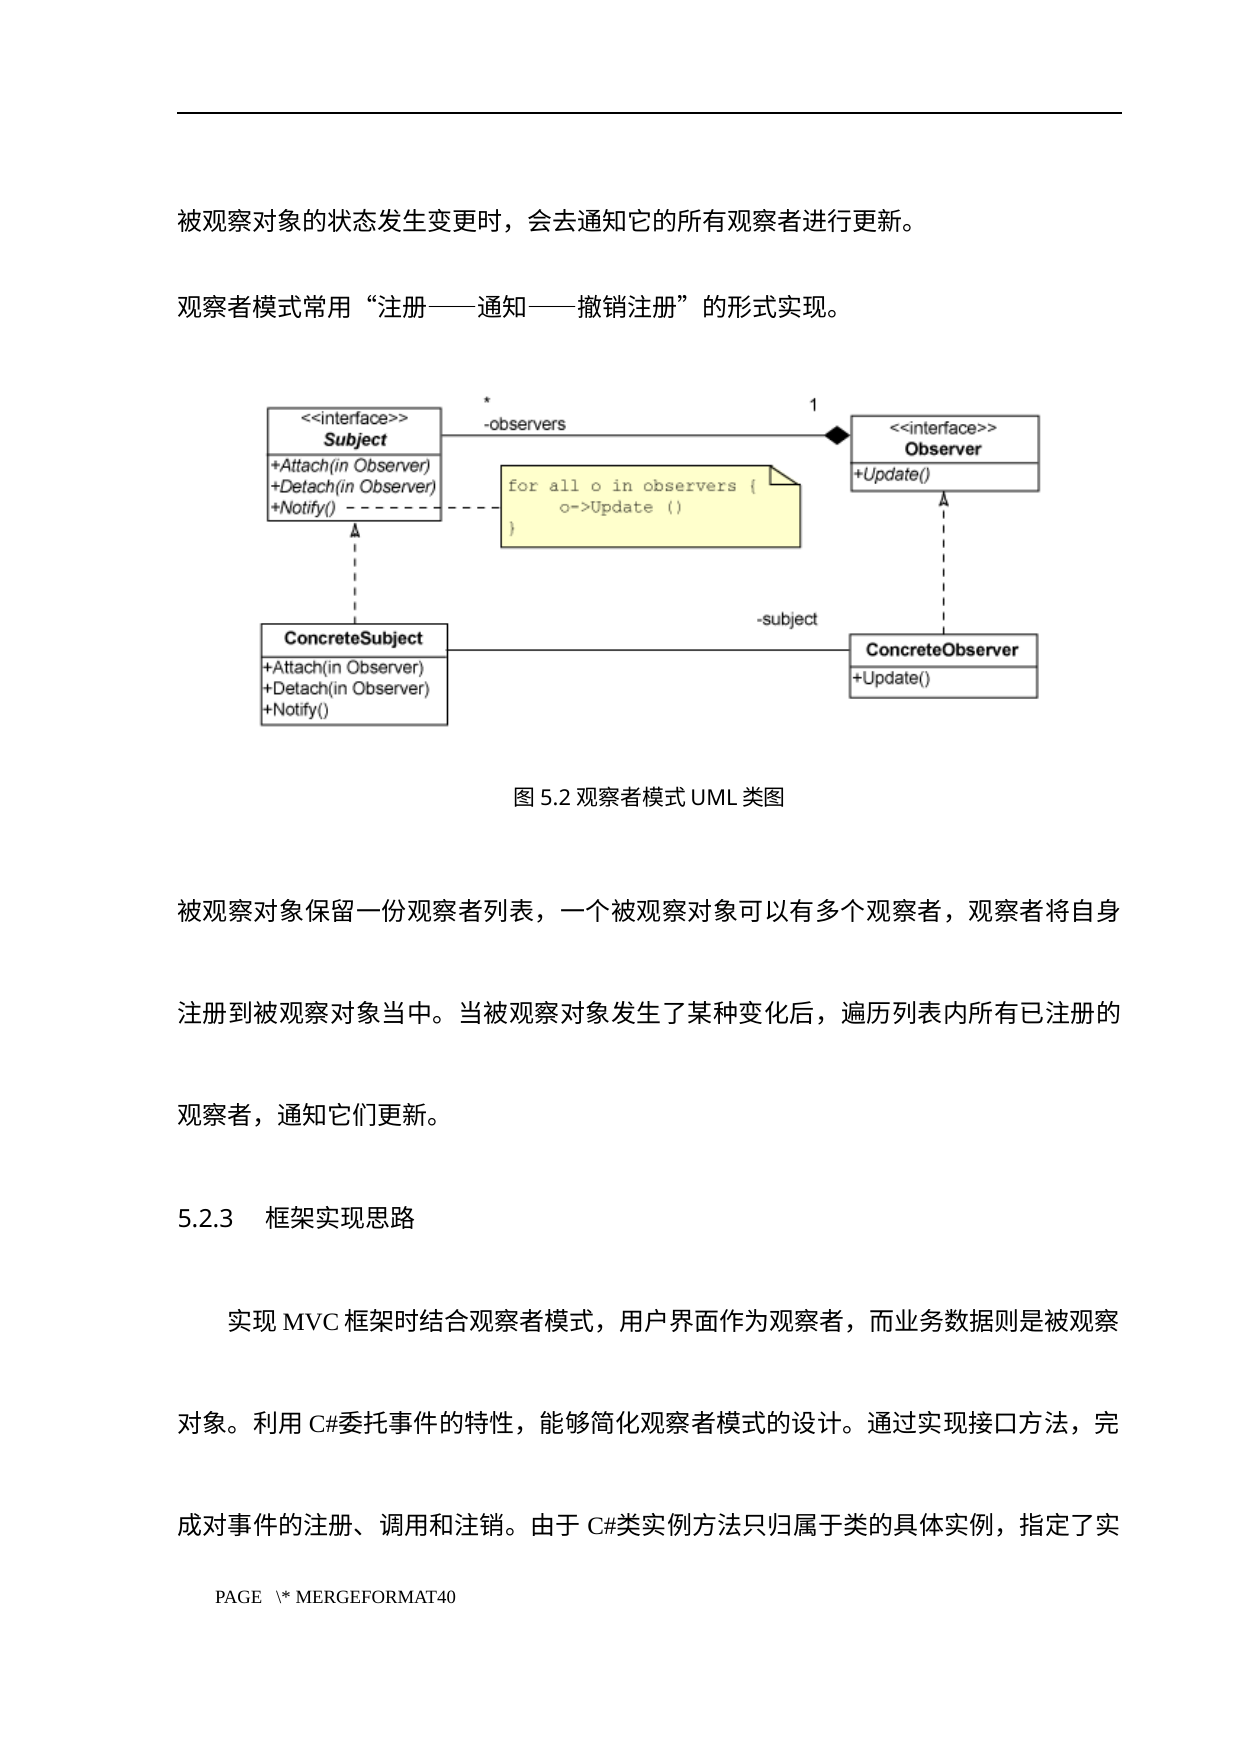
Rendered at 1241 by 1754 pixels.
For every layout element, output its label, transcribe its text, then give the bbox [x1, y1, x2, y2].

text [177, 185, 1122, 253]
text 观察者模式常用“注册——通知——撤销注册”的形式实现。 [177, 271, 1122, 339]
text 图5.2 观察者模式UML类图 [177, 779, 1122, 813]
picture [219, 362, 1080, 760]
text 被观察对象保留一份观察者列表，一个被观察对象可以有多个观察者，观察者将自身注册到被观察对象当中。当被观察对象发生了某种变化后，遍历列表内所有已注册的观察者，通知它们更新。 [177, 876, 1122, 1147]
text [177, 1286, 1122, 1557]
subtitle 框架实现思路 [177, 1182, 1122, 1250]
